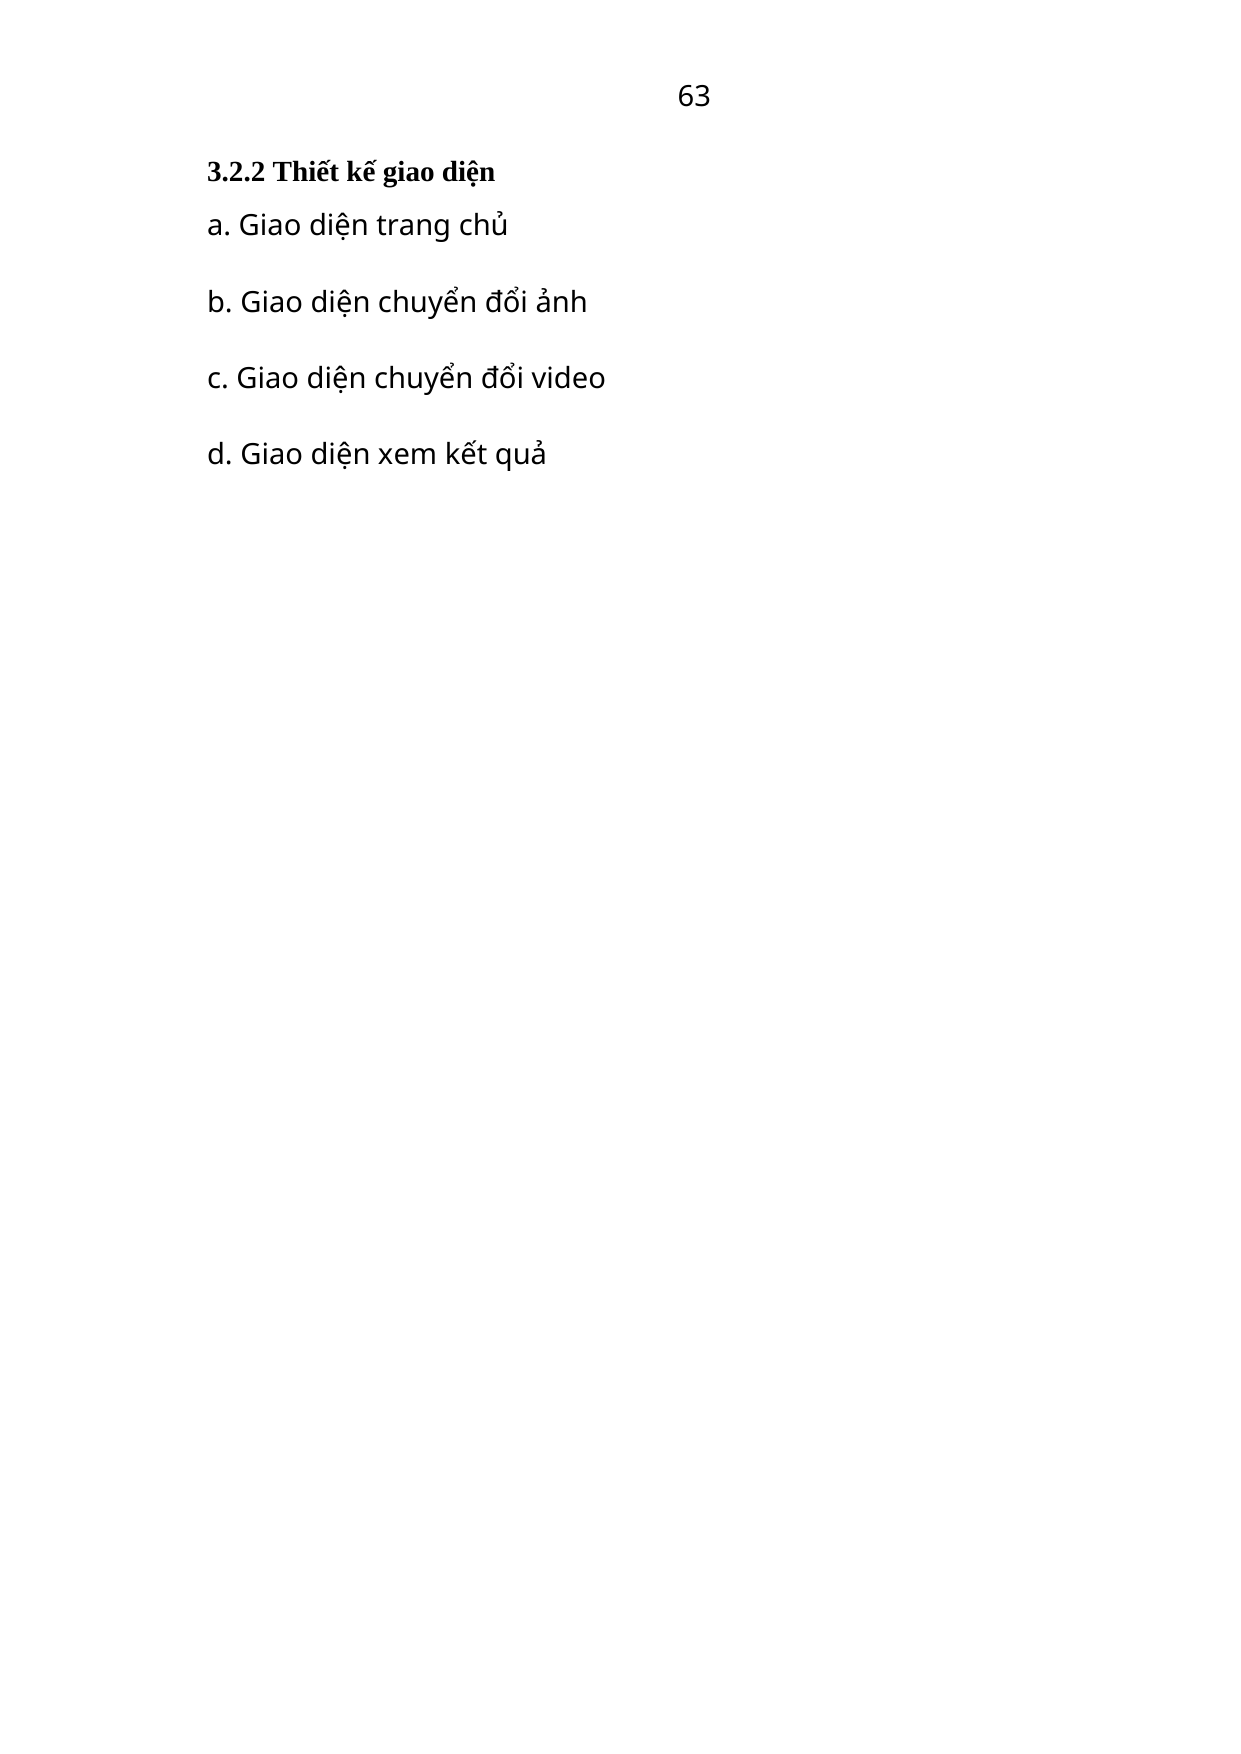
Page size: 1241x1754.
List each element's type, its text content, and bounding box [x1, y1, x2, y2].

subtitle 3.2.2 Thiết kế giao diện [207, 154, 1122, 188]
text b. Giao diện chuyển đổi ảnh [207, 281, 1122, 321]
text d. Giao diện xem kết quả [207, 433, 1122, 473]
text c. Giao diện chuyển đổi video [207, 357, 1122, 397]
text a. Giao diện trang chủ [207, 205, 1122, 244]
